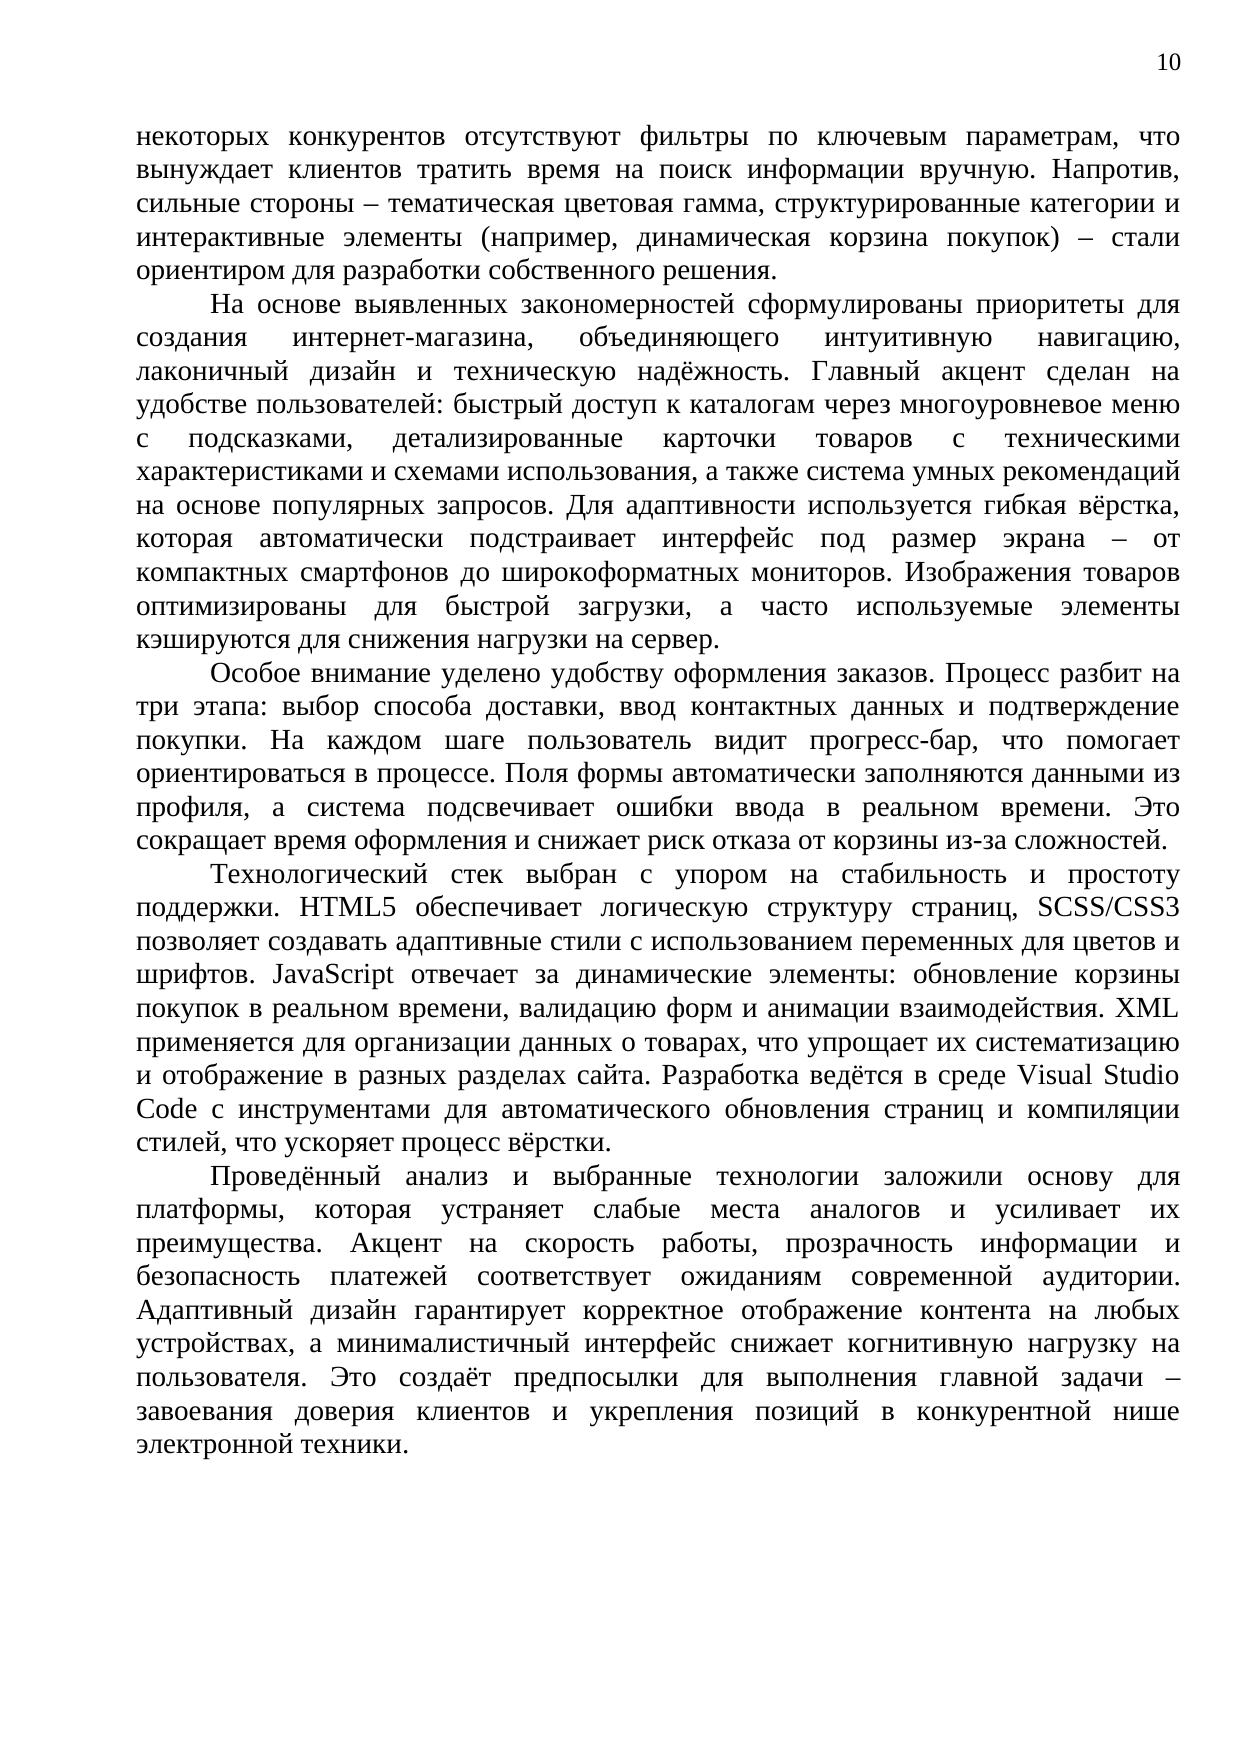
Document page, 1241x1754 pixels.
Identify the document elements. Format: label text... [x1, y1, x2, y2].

text Проведённый анализ и выбранные технологии заложили основу для платформы, которая устраняет слабые места аналогов и усиливает их преимущества. Акцент на скорость работы, прозрачность информации и безопасность платежей соответствует ожиданиям современной аудитории. Адаптивный дизайн гарантирует корректное отображение контента на любых устройствах, а минималистичный интерфейс снижает когнитивную нагрузку на пользователя. Это создаёт предпосылки для выполнения главной задачи – завоевания доверия клиентов и укрепления позиций в конкурентной нише электронной техники. [136, 1158, 1181, 1460]
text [136, 118, 1181, 286]
text На основе выявленных закономерностей сформулированы приоритеты для создания интернет-магазина, объединяющего интуитивную навигацию, лаконичный дизайн и техническую надёжность. Главный акцент сделан на удобстве пользователей: быстрый доступ к каталогам через многоуровневое меню с подсказками, детализированные карточки товаров с техническими характеристиками и схемами использования, а также система умных рекомендаций на основе популярных запросов. Для адаптивности используется гибкая вёрстка, которая автоматически подстраивает интерфейс под размер экрана – от компактных смартфонов до широкоформатных мониторов. Изображения товаров оптимизированы для быстрой загрузки, а часто используемые элементы кэшируются для снижения нагрузки на сервер. [136, 286, 1181, 655]
text Особое внимание уделено удобству оформления заказов. Процесс разбит на три этапа: выбор способа доставки, ввод контактных данных и подтверждение покупки. На каждом шаге пользователь видит прогресс-бар, что помогает ориентироваться в процессе. Поля формы автоматически заполняются данными из профиля, а система подсвечивает ошибки ввода в реальном времени. Это сокращает время оформления и снижает риск отказа от корзины из-за сложностей. [136, 655, 1181, 856]
text Технологический стек выбран с упором на стабильность и простоту поддержки. HTML5 обеспечивает логическую структуру страниц, SCSS/CSS3 позволяет создавать адаптивные стили с использованием переменных для цветов и шрифтов. JavaScript отвечает за динамические элементы: обновление корзины покупок в реальном времени, валидацию форм и анимации взаимодействия. XML применяется для организации данных о товарах, что упрощает их систематизацию и отображение в разных разделах сайта. Разработка ведётся в среде Visual Studio Code с инструментами для автоматического обновления страниц и компиляции стилей, что ускоряет процесс вёрстки. [136, 856, 1181, 1158]
